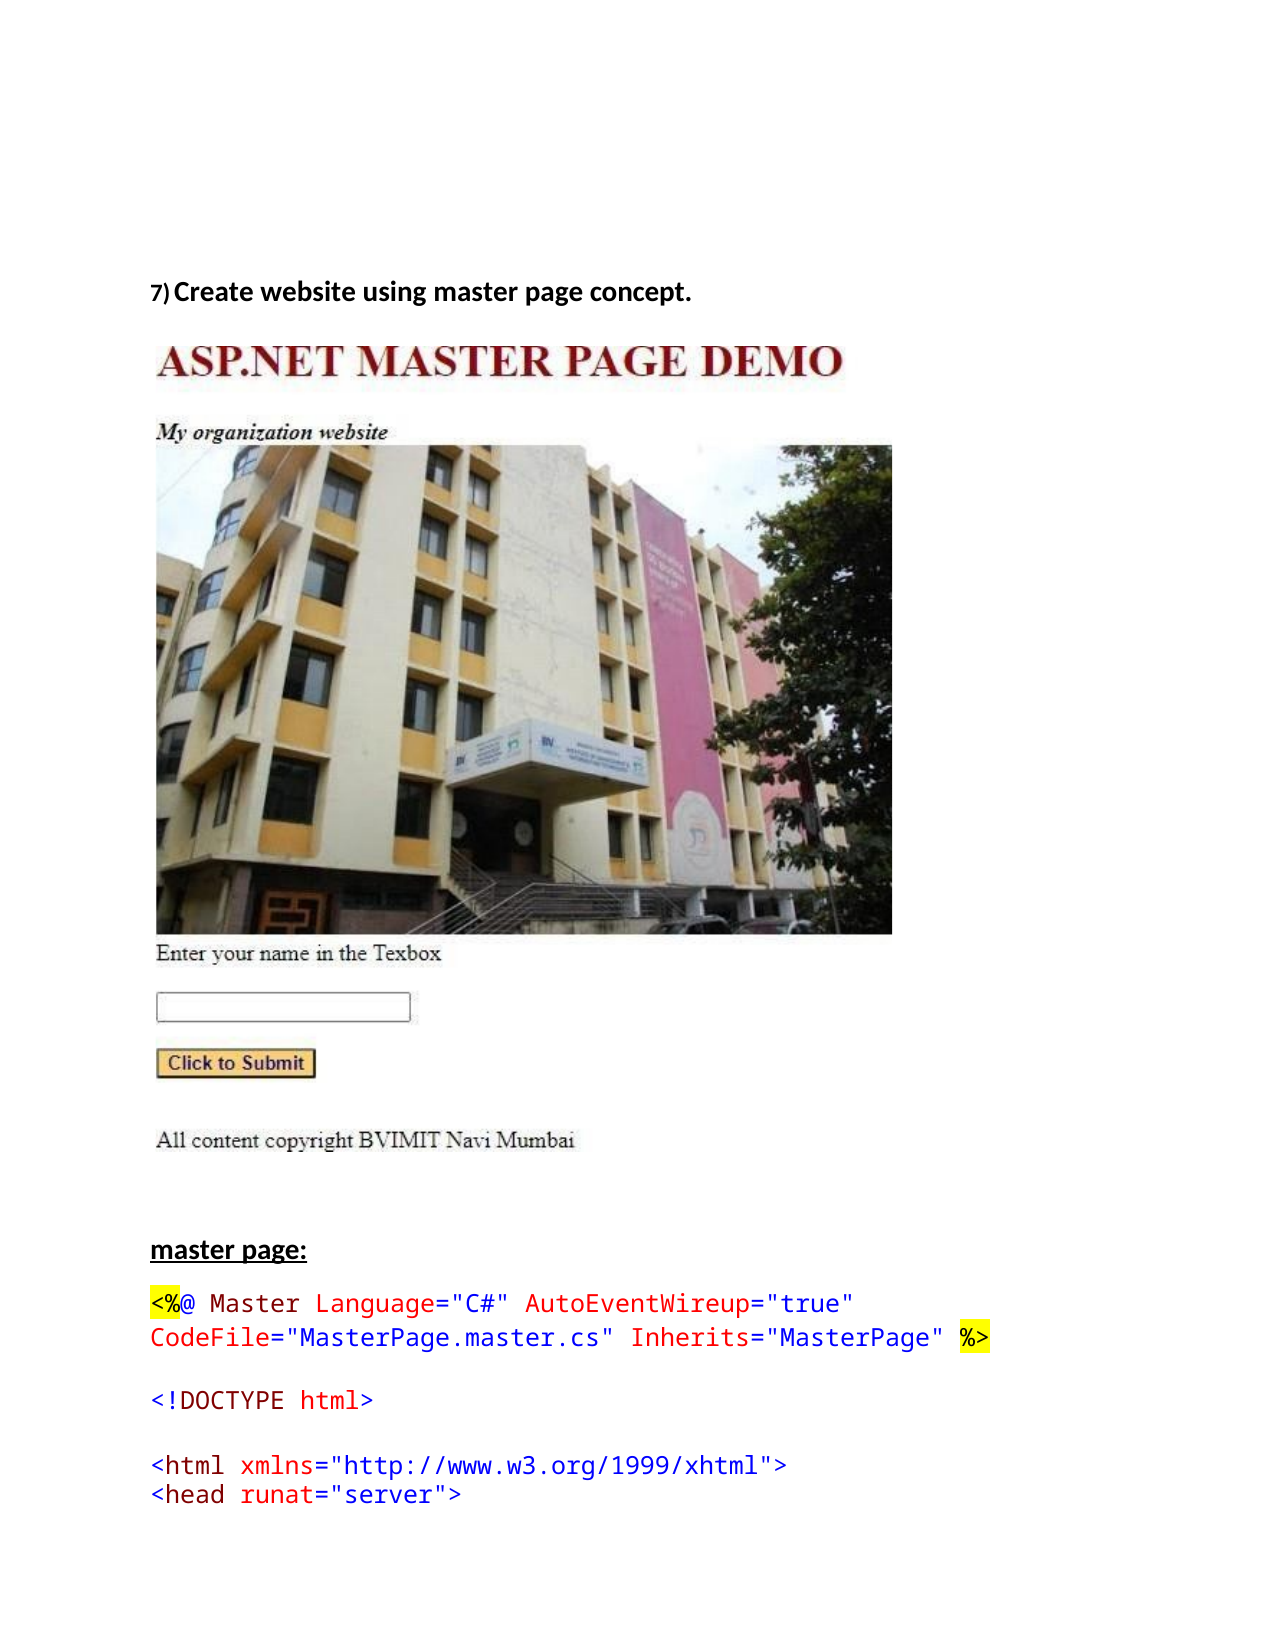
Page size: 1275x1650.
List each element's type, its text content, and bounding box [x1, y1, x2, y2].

text <!DOCTYPE html> [150, 1383, 1198, 1417]
picture [155, 346, 893, 1152]
list Create website using master page concept. [150, 273, 1198, 309]
text <%@ Master Language="C#" AutoEventWireup="true" CodeFile="MasterPage.master.cs" Inherits="MasterPage" %> [150, 1285, 1198, 1353]
text master page: [150, 1231, 1198, 1266]
text <html xmlns="http://www.w3.org/1999/xhtml"> [150, 1451, 1198, 1480]
text <head runat="server"> [150, 1480, 1198, 1509]
